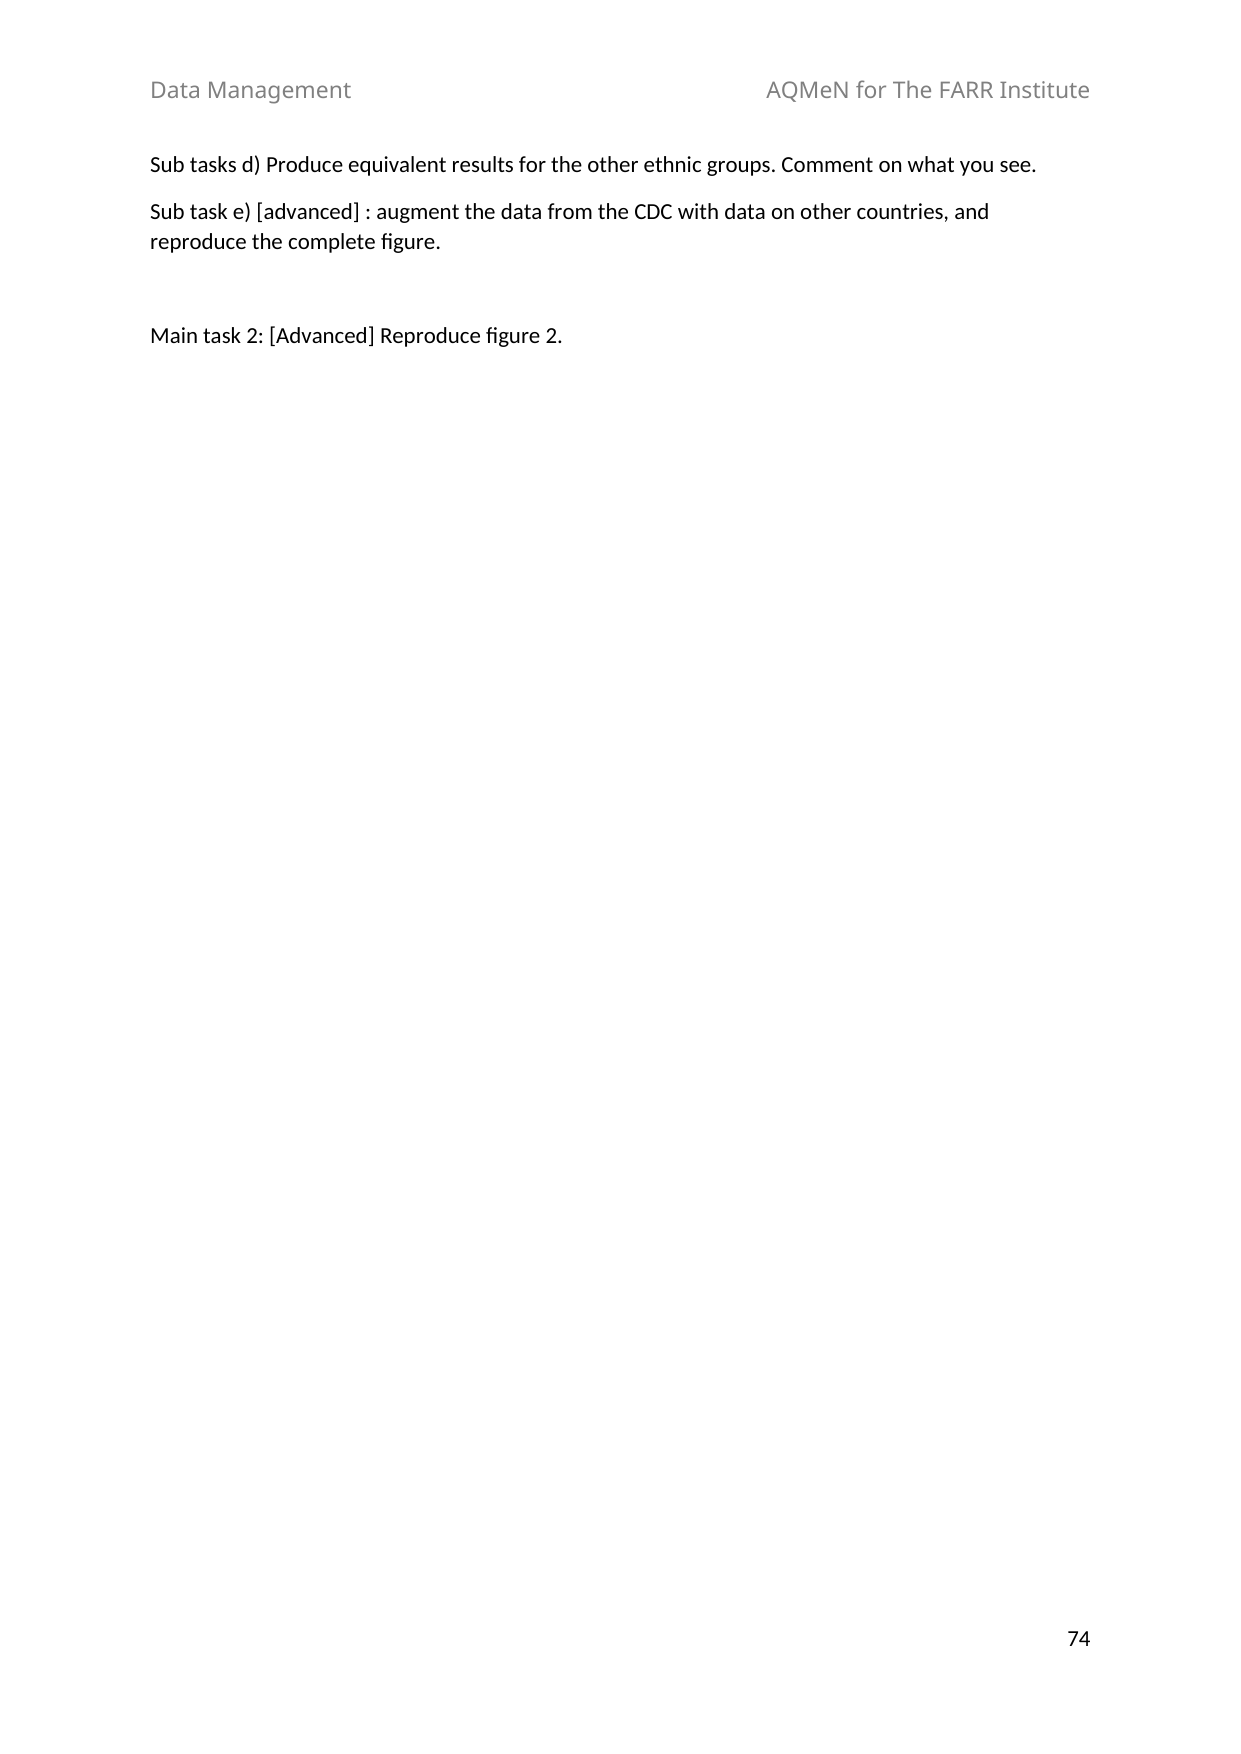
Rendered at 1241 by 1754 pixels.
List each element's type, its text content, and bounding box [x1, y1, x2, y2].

text Sub tasks d) Produce equivalent results for the other ethnic groups. Comment on what you see. [150, 150, 1090, 178]
text Sub task e) [advanced] : augment the data from the CDC with data on other countries, and reproduce the complete figure. [150, 197, 1090, 255]
text Main task 2: [Advanced] Reproduce figure 2. [150, 321, 1090, 349]
